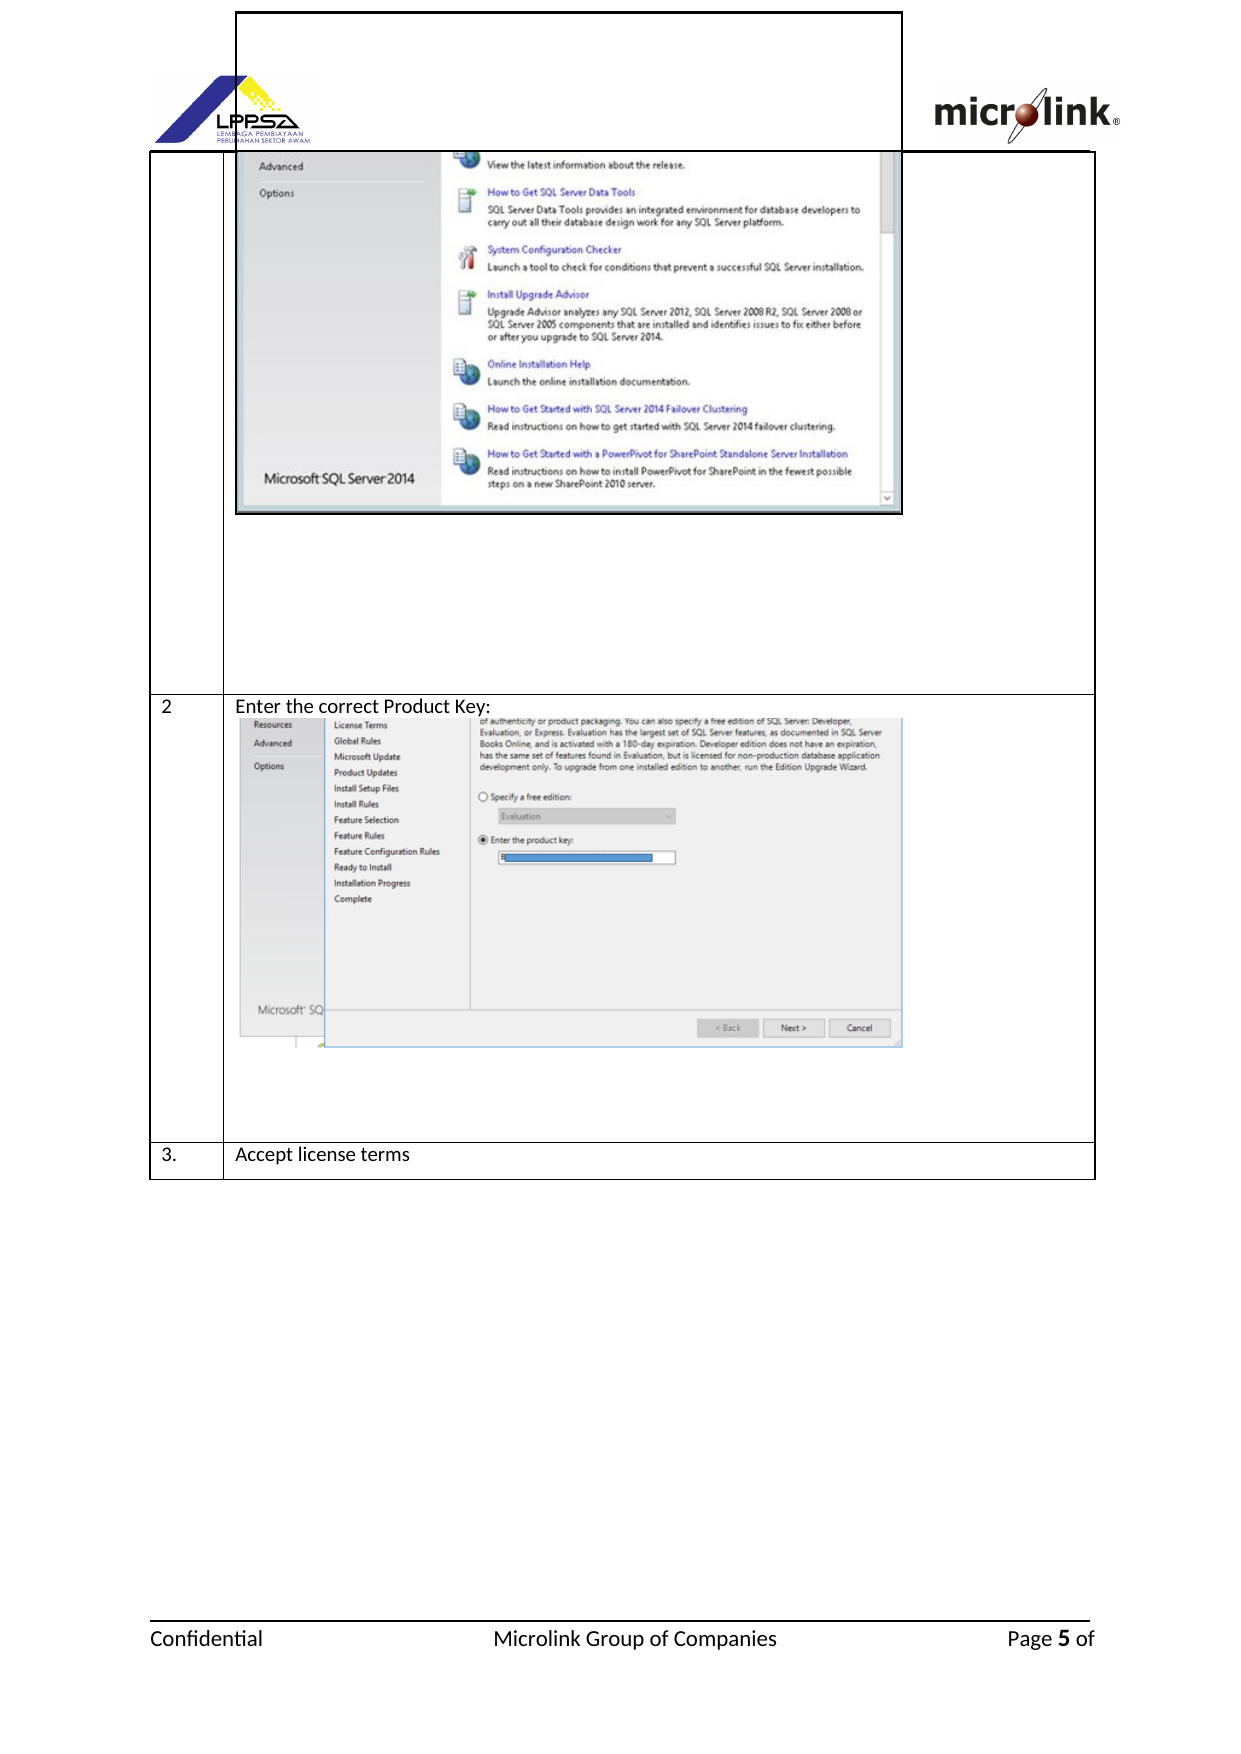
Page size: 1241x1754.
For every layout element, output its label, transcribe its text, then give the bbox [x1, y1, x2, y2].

picture [150, 73, 235, 148]
table_cell Execute the MSSQL installer: [224, 153, 1094, 694]
picture [235, 718, 905, 1050]
picture [237, 152, 901, 513]
table_cell 1 [151, 153, 223, 694]
table_cell 2 [151, 695, 223, 1142]
table_cell 3. [151, 1143, 223, 1178]
picture [930, 81, 1125, 148]
table_cell Enter the correct Product Key: [224, 695, 1094, 1142]
table_cell Accept license terms [224, 1143, 1094, 1178]
picture [237, 73, 319, 148]
